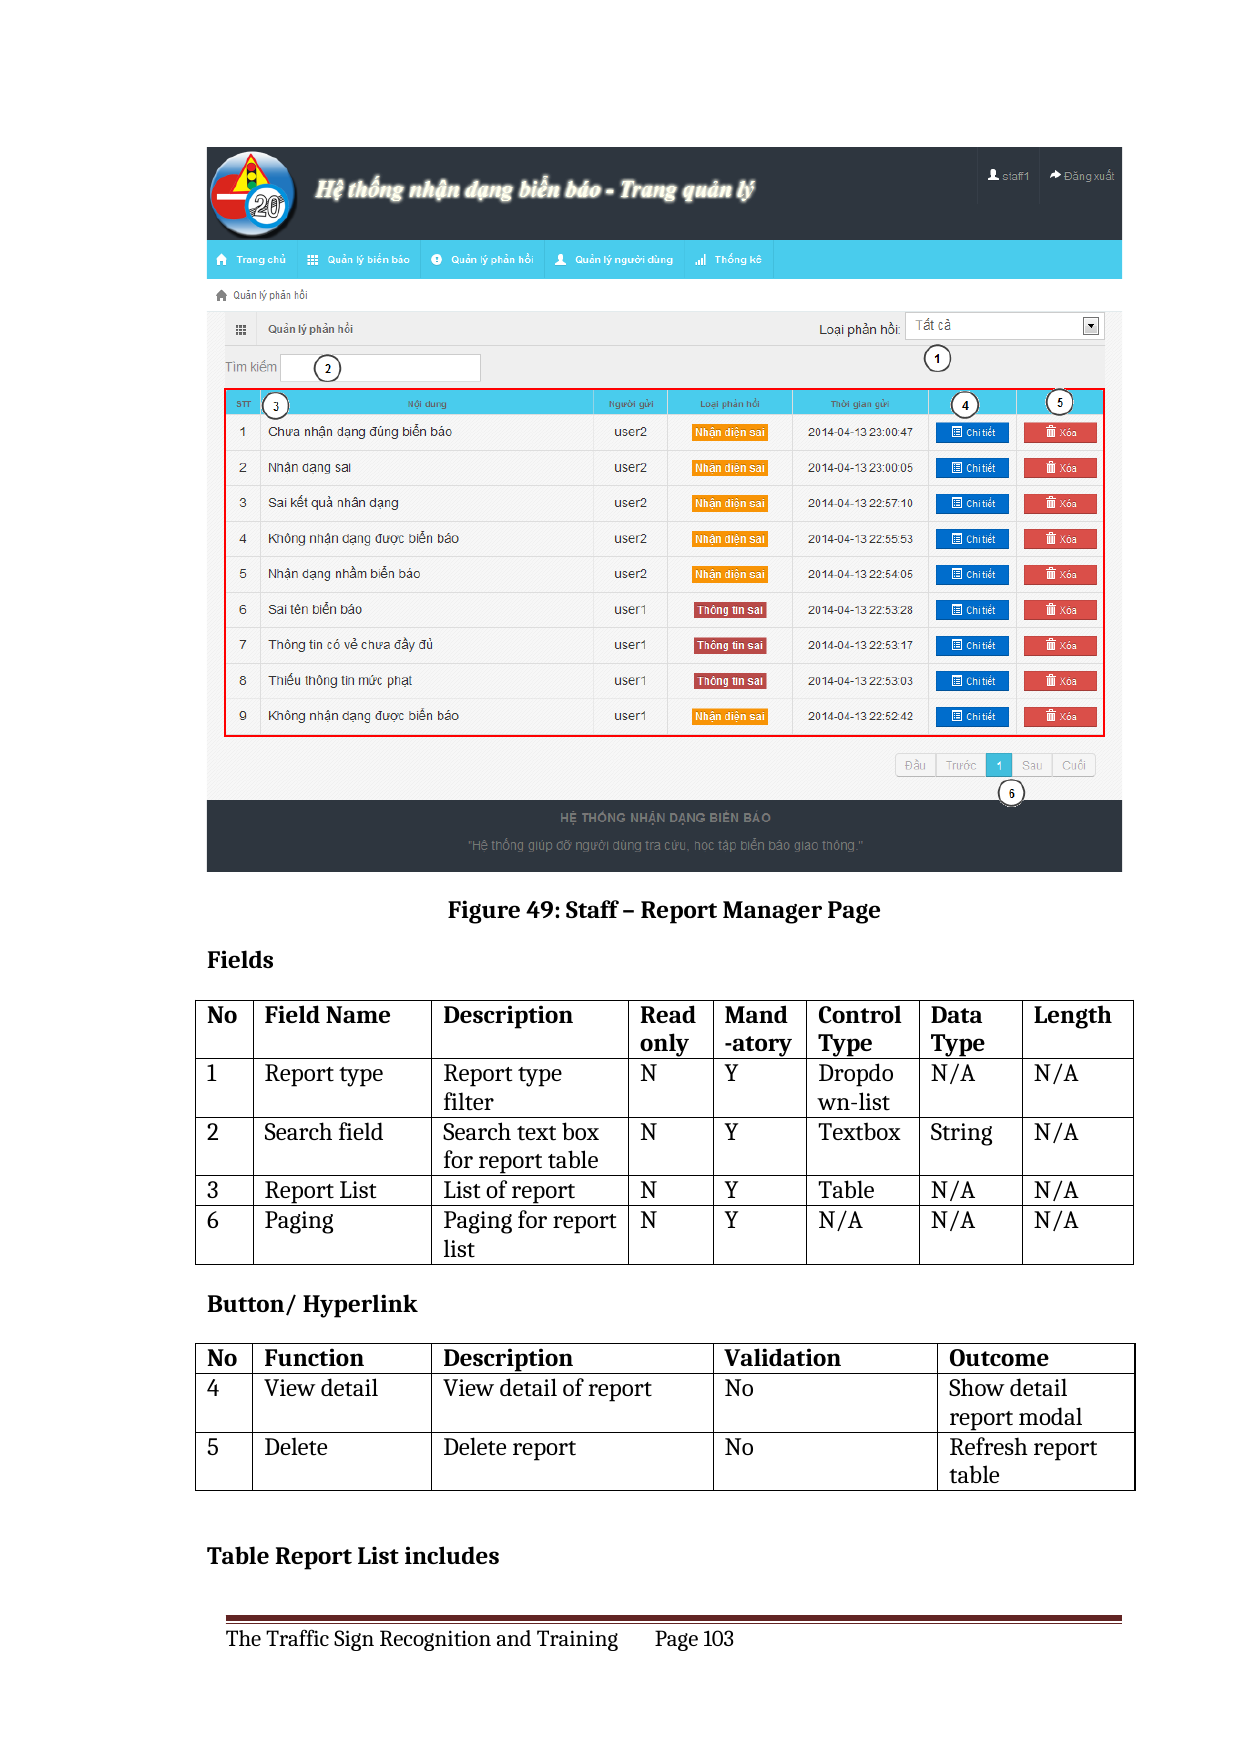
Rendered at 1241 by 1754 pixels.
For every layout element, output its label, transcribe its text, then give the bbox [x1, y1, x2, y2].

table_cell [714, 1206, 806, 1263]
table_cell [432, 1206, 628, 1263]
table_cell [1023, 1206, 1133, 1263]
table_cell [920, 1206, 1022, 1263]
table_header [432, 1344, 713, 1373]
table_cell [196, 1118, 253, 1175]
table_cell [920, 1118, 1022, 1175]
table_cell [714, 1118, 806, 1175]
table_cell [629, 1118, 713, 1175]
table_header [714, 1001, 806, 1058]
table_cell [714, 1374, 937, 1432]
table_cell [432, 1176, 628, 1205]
text Button/ Hyperlink [207, 1289, 1122, 1318]
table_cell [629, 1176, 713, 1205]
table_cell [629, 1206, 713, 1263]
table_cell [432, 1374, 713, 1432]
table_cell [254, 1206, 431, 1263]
picture [206, 147, 1123, 872]
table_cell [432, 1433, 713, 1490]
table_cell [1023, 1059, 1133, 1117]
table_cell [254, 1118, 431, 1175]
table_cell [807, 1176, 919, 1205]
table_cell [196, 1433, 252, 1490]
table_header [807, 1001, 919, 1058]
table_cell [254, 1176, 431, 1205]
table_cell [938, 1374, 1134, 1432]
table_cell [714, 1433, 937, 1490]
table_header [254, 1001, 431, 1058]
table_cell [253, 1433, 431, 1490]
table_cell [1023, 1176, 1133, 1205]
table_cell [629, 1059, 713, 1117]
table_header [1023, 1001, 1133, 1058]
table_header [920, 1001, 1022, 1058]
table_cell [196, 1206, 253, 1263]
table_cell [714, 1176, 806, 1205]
text Table Report List includes [207, 1542, 1122, 1571]
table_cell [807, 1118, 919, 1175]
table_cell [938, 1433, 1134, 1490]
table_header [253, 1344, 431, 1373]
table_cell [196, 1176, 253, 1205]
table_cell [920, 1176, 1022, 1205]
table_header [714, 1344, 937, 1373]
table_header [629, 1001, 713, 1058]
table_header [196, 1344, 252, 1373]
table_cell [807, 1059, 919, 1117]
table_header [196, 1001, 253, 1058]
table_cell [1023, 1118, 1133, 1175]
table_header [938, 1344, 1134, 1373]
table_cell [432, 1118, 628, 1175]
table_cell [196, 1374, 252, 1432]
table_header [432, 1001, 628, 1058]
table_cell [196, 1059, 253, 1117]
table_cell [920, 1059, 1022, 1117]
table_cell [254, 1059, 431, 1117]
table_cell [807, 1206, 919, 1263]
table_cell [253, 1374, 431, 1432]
text Fields [207, 946, 1122, 974]
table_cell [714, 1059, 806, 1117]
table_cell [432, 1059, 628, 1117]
